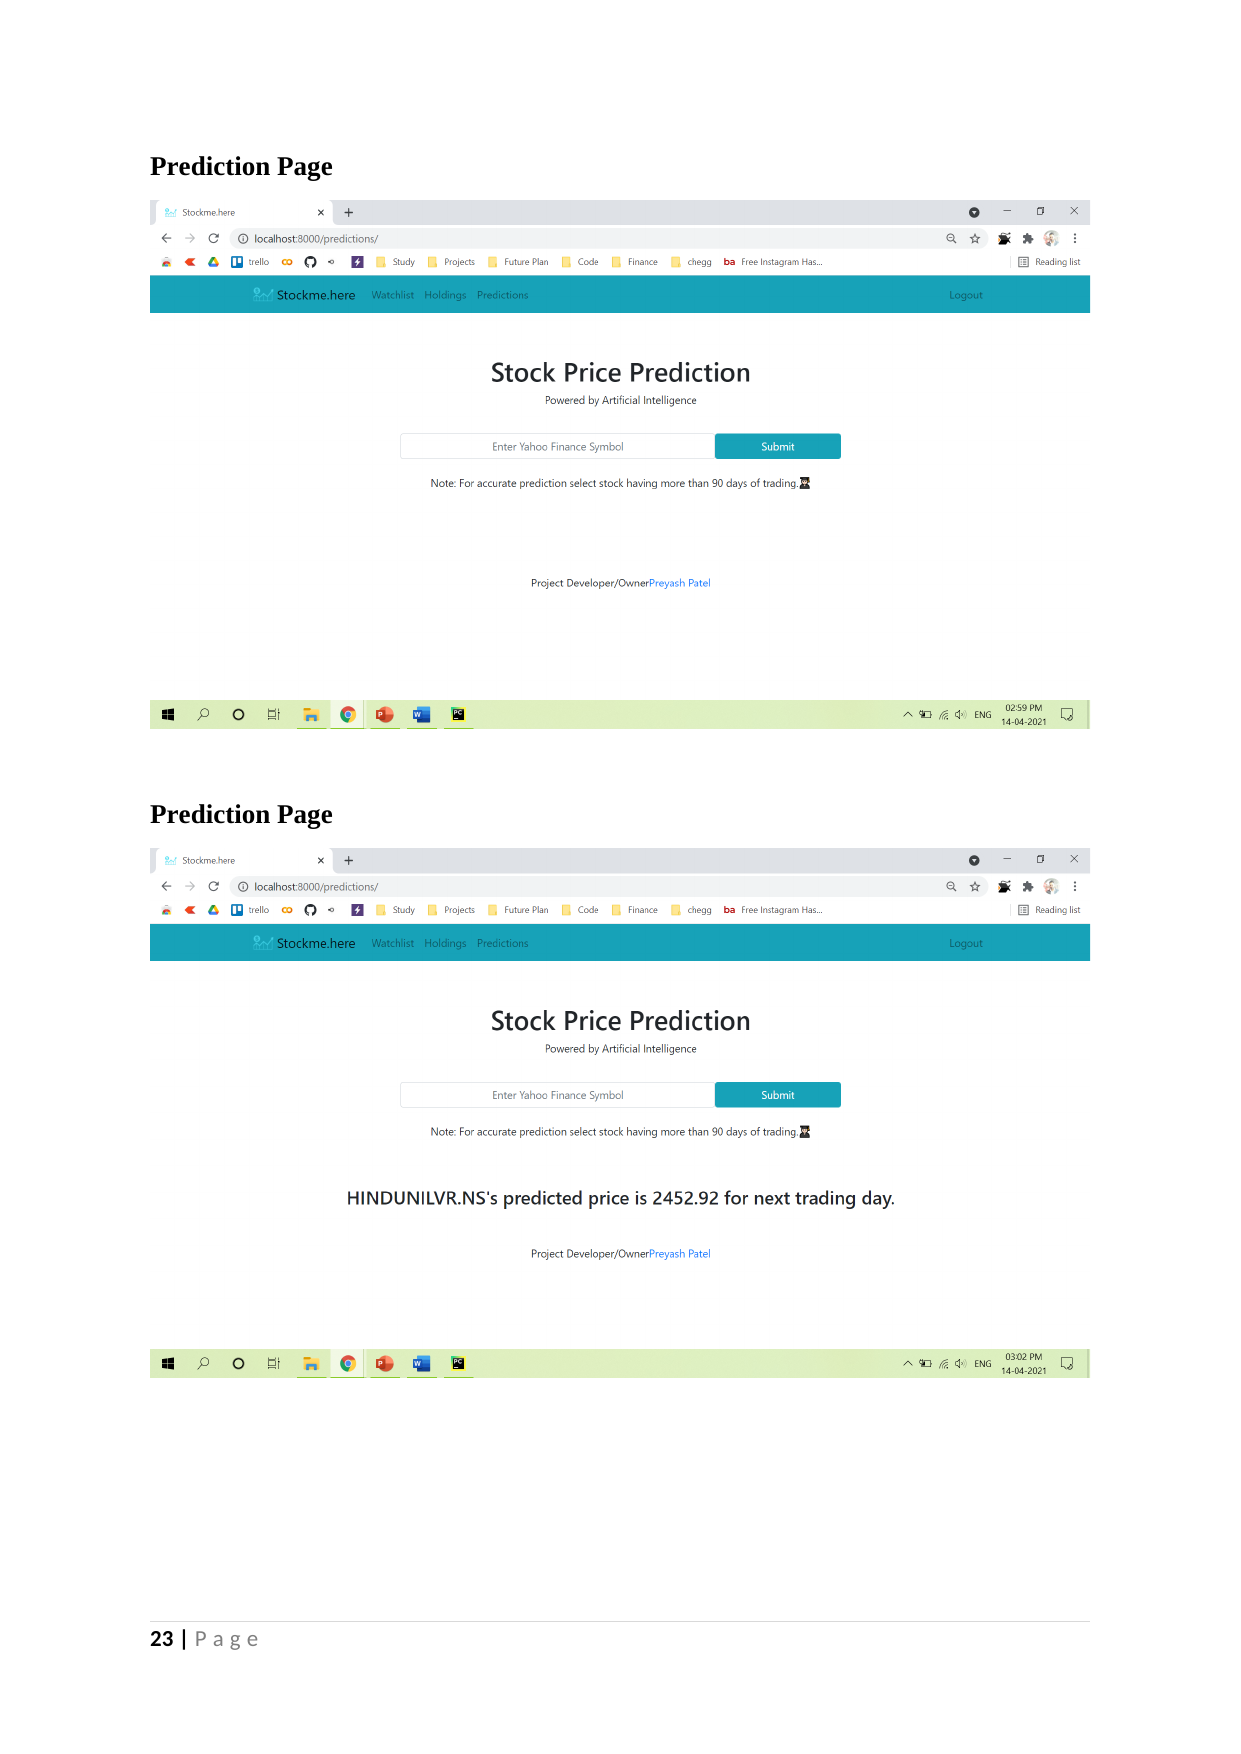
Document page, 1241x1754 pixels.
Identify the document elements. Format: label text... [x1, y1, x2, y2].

text Prediction Page [150, 150, 1090, 181]
picture [150, 848, 1091, 1378]
text Prediction Page [150, 798, 1090, 829]
picture [150, 200, 1091, 729]
